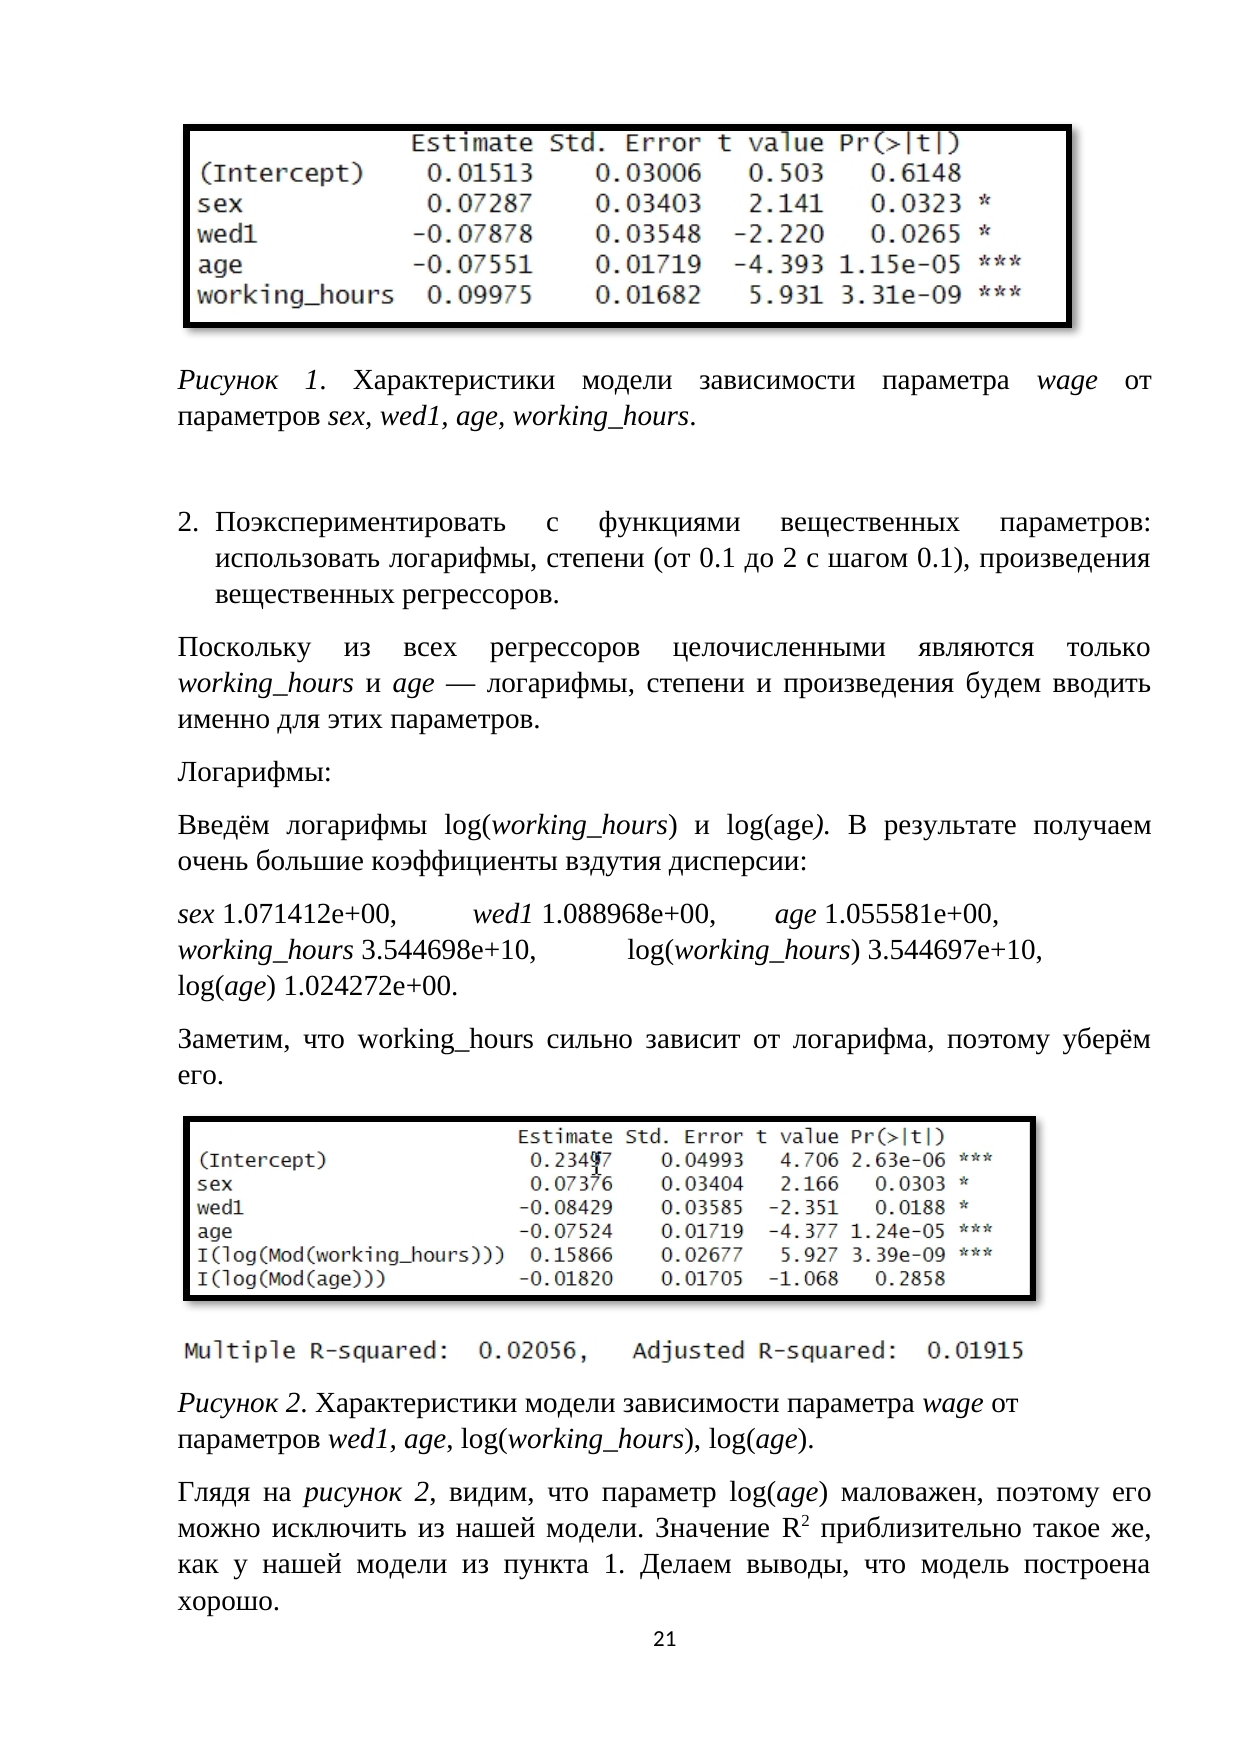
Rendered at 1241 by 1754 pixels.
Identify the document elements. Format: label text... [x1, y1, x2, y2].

picture [190, 1122, 1030, 1295]
text Введём логарифмы log(working_hours) и log(age). В результате получаем очень большие коэффициенты вздутия дисперсии: [177, 807, 1152, 877]
picture [177, 1335, 1156, 1367]
text Рисунок 1. Характеристики модели зависимости параметра wage от параметров sex, wed1, age, working_hours. [177, 362, 1152, 432]
text sex 1.071412e+00, wed1 1.088968e+00, age 1.055581e+00, working_hours 3.544698e+10, log(working_hours) 3.544697e+10, log(age) 1.024272e+00. [177, 896, 1152, 1002]
text Глядя на рисунок 2, видим, что параметр log(age) маловажен, поэтому его можно исключить из нашей модели. Значение R2 приблизительно такое же, как у нашей модели из пункта 1. Делаем выводы, что модель построена хорошо. [177, 1474, 1152, 1616]
list Поэкспериментировать с функциями вещественных параметров: использовать логарифмы, степени (от 0.1 до 2 с шагом 0.1), произведения вещественных регрессоров. [177, 504, 1152, 610]
text Рисунок 2. Характеристики модели зависимости параметра wage от параметров wed1, age, log(working_hours), log(age). [177, 1385, 1152, 1455]
text Заметим, что working_hours сильно зависит от логарифма, поэтому уберём его. [177, 1021, 1152, 1091]
picture [190, 131, 1066, 322]
text Поскольку из всех регрессоров целочисленными являются только working_hours и age — логарифмы, степени и произведения будем вводить именно для этих параметров. [177, 629, 1152, 735]
text Логарифмы: [177, 754, 1152, 788]
